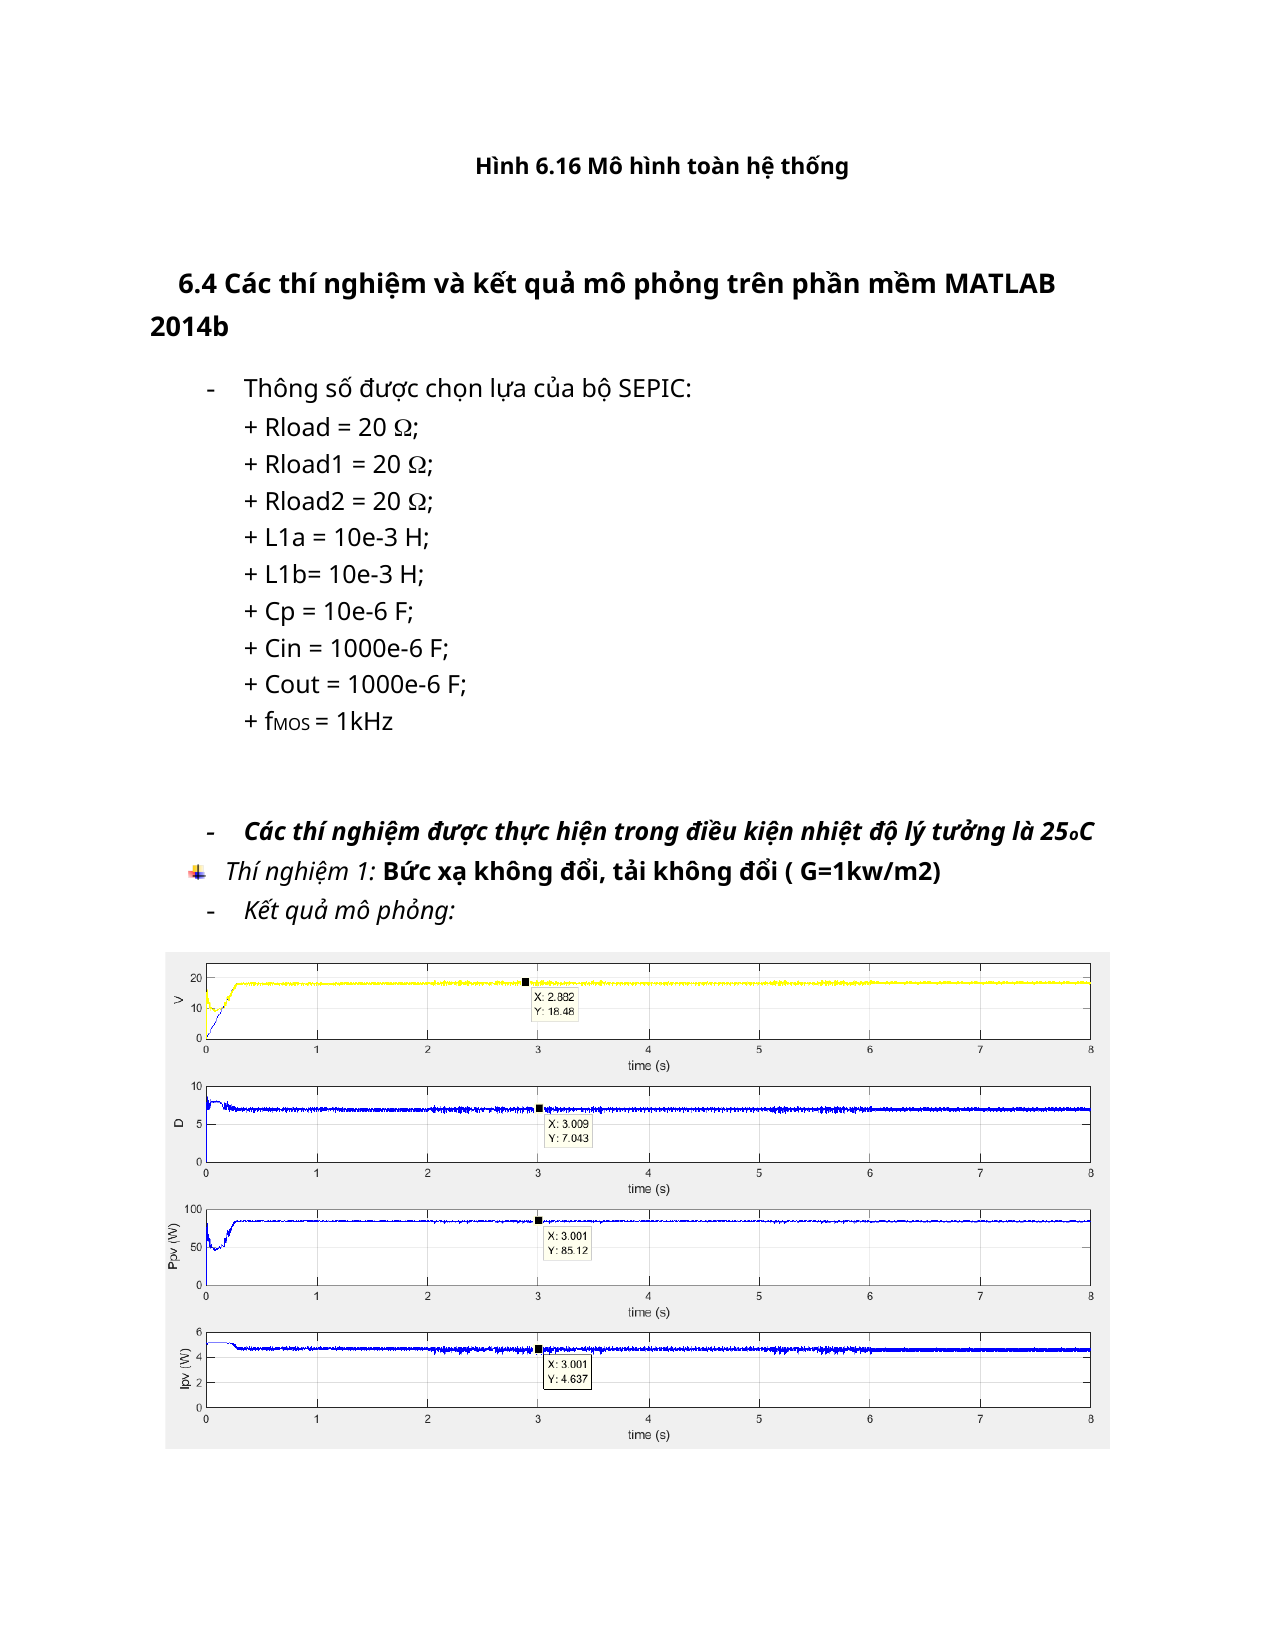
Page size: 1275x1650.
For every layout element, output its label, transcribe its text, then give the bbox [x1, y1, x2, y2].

list Các thí nghiệm được thực hiện trong điều kiện nhiệt độ lý tưởng là 25oC [206, 814, 1125, 848]
text 6.4 Các thí nghiệm và kết quả mô phỏng trên phần mềm MATLAB 2014b [150, 265, 1125, 344]
picture [165, 952, 1110, 1449]
picture [188, 863, 206, 880]
list Thí nghiệm 1: Bức xạ không đổi, tải không đổi ( G=1kw/m2) [187, 853, 1125, 887]
text Hình 6.16 Mô hình toàn hệ thống [150, 150, 1125, 181]
list Kết quả mô phỏng: [206, 892, 1125, 926]
list Thông số được chọn lựa của bộ SEPIC: [206, 370, 1125, 404]
list + Rload = 20 ; + Rload1 = 20 ; + Rload2 = 20 ; + L1a = 10e-3 H; + L1b= 10e-3 H; + Cp = 10e-6 F; + Cin = 1000e-6 F; + Cout = 1000e-6 F; + fMOS = 1kHz [243, 409, 1125, 738]
